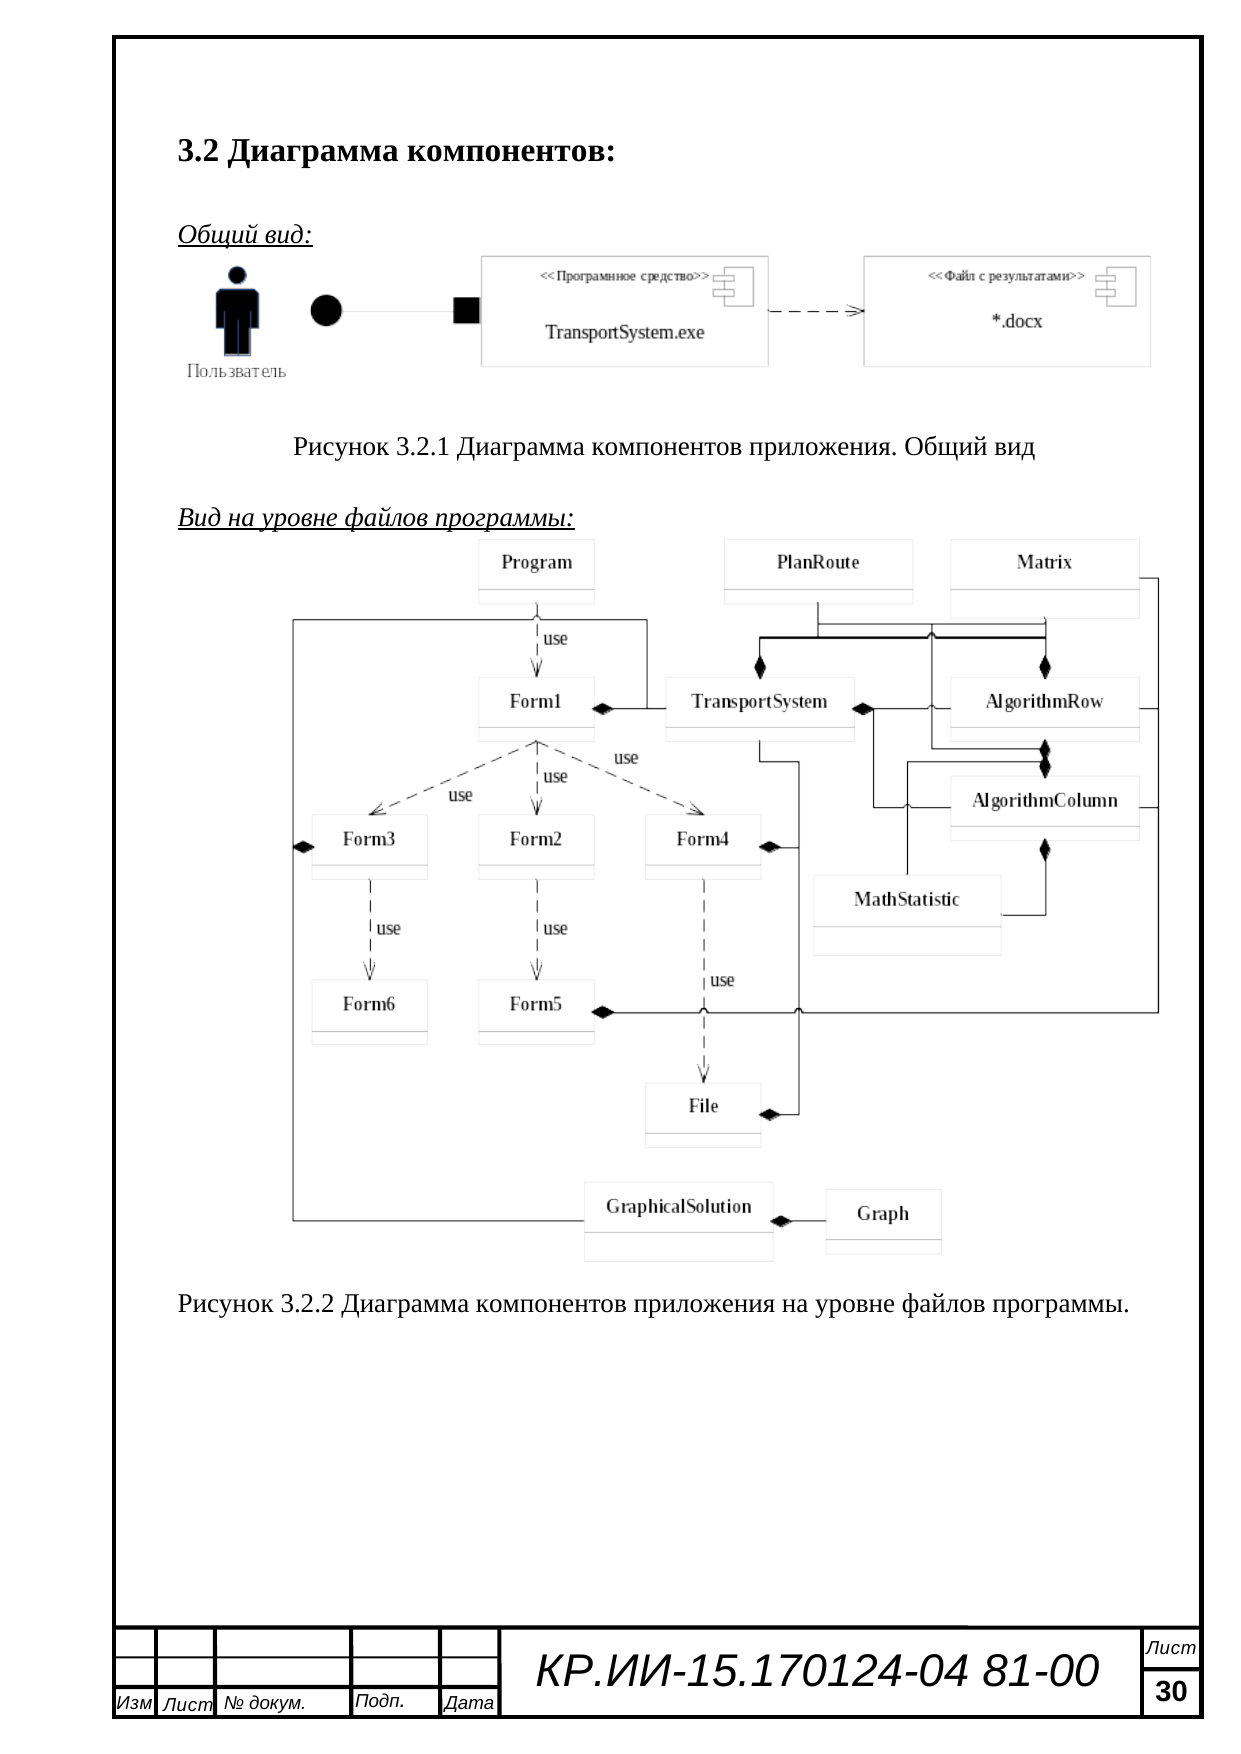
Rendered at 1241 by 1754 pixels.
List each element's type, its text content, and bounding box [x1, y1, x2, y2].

text Рисунок 3.2.2 Диаграмма компонентов приложения на уровне файлов программы. [177, 1287, 1152, 1318]
list Вид на уровне файлов программы: [177, 501, 1152, 532]
list Общий вид: [177, 218, 1152, 249]
list Рисунок 3.2.1 Диаграмма компонентов приложения. Общий вид [177, 430, 1152, 461]
list 3.2 Диаграмма компонентов: [177, 130, 1152, 168]
